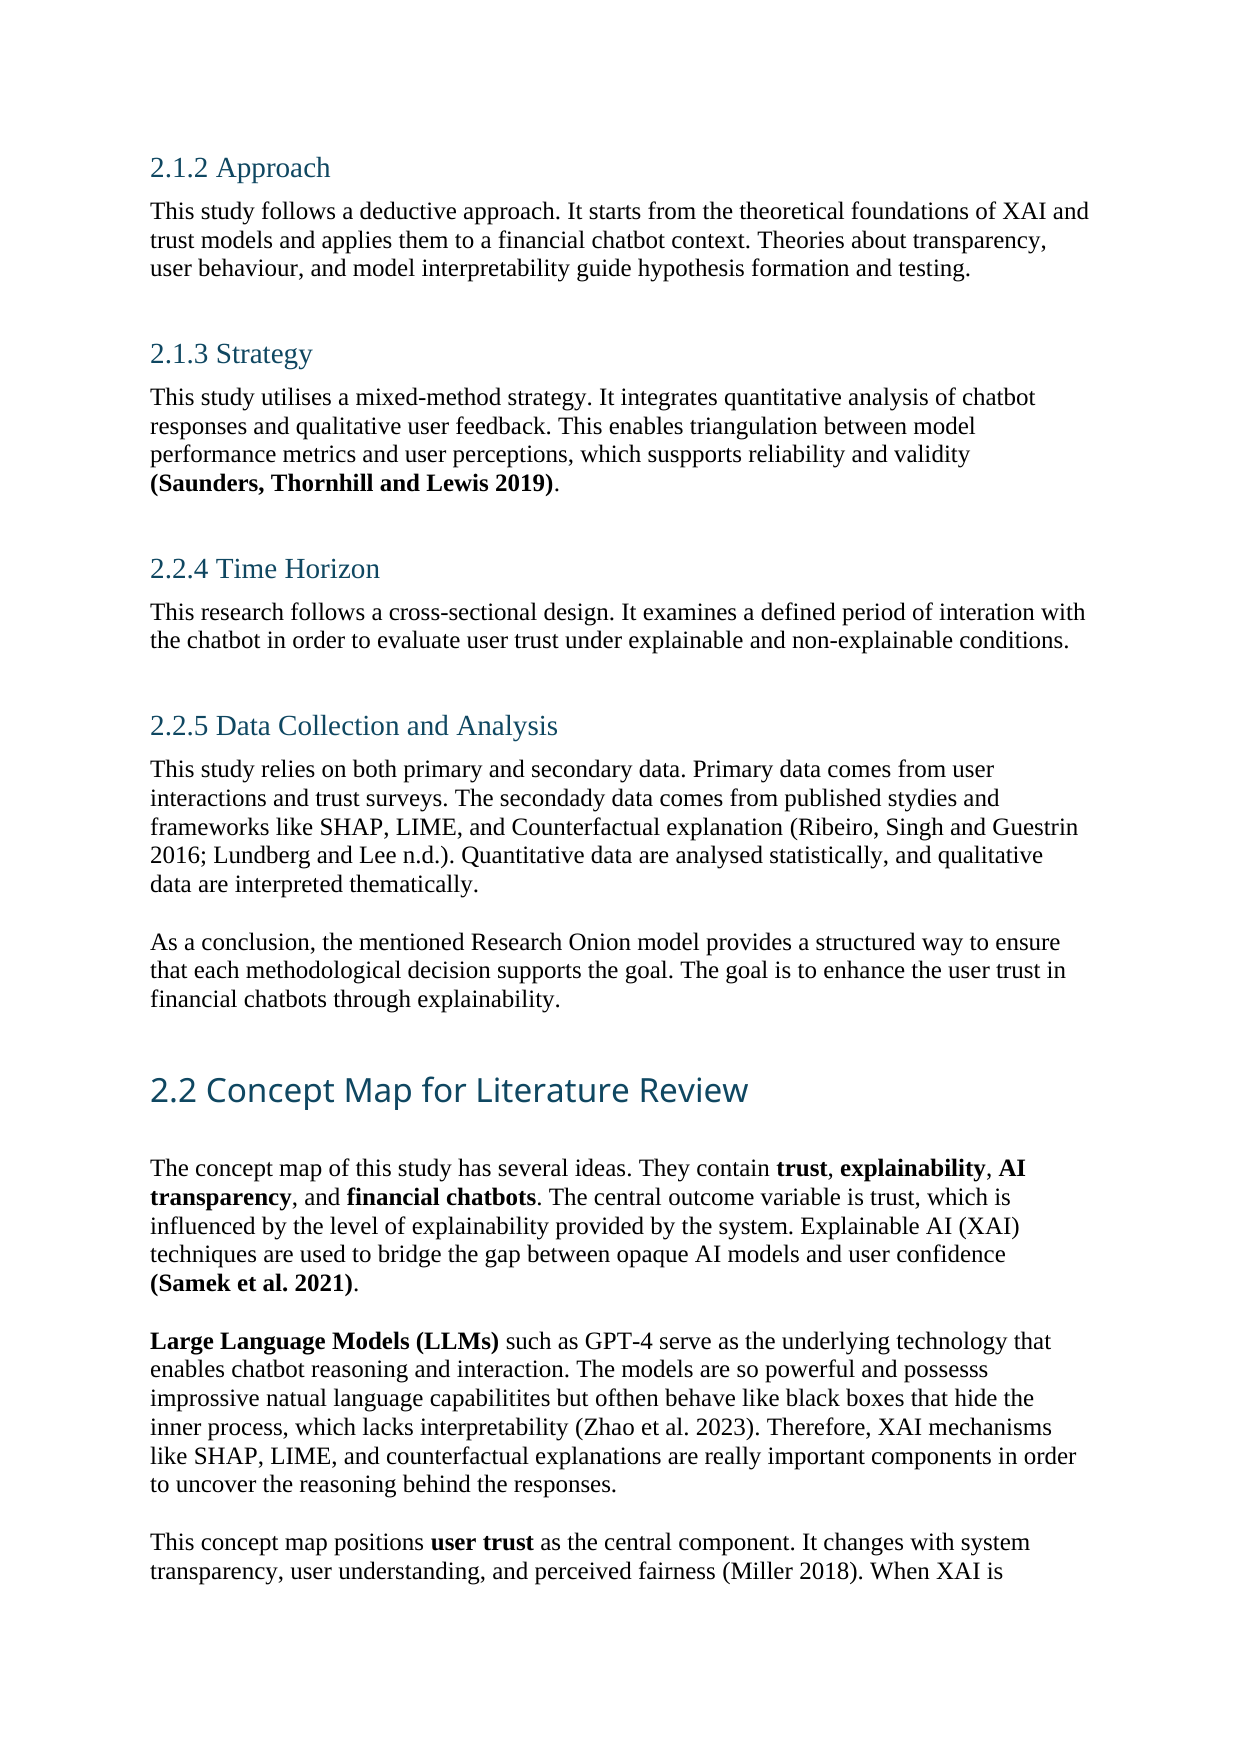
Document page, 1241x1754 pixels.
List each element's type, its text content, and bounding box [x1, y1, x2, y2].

text This study follows a deductive approach. It starts from the theoretical foundations of XAI and trust models and applies them to a financial chatbot context. Theories about transparency, user behaviour, and model interpretability guide hypothesis formation and testing. [150, 196, 1090, 282]
subtitle 2.2.5 Data Collection and Analysis [150, 708, 1090, 742]
text As a conclusion, the mentioned Research Onion model provides a structured way to ensure that each methodological decision supports the goal. The goal is to enhance the user trust in financial chatbots through explainability. [150, 927, 1090, 1013]
text Large Language Models (LLMs) such as GPT-4 serve as the underlying technology that enables chatbot reasoning and interaction. The models are so powerful and possesss improssive natual language capabilitites but ofthen behave like black boxes that hide the inner process, which lacks interpretability (Zhao et al. 2023). Therefore, XAI mechanisms like SHAP, LIME, and counterfactual explanations are really important components in order to uncover the reasoning behind the responses. [150, 1326, 1090, 1498]
text This study utilises a mixed-method strategy. It integrates quantitative analysis of chatbot responses and qualitative user feedback. This enables triangulation between model performance metrics and user perceptions, which suspports reliability and validity (Saunders, Thornhill and Lewis 2019). [150, 382, 1090, 497]
subtitle 2.1.3 Strategy [150, 336, 1090, 369]
text This research follows a cross-sectional design. It examines a defined period of interation with the chatbot in order to evaluate user trust under explainable and non-explainable conditions. [150, 597, 1090, 654]
subtitle 2.2 Concept Map for Literature Review [150, 1067, 1090, 1112]
subtitle 2.1.2 Approach [150, 150, 1090, 183]
subtitle 2.2.4 Time Horizon [150, 551, 1090, 584]
text The concept map of this study has several ideas. They contain trust, explainability, AI transparency, and financial chatbots. The central outcome variable is trust, which is influenced by the level of explainability provided by the system. Explainable AI (XAI) techniques are used to bridge the gap between opaque AI models and user confidence (Samek et al. 2021). [150, 1153, 1090, 1297]
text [150, 1527, 1090, 1584]
text This study relies on both primary and secondary data. Primary data comes from user interactions and trust surveys. The secondady data comes from published stydies and frameworks like SHAP, LIME, and Counterfactual explanation (Ribeiro, Singh and Guestrin 2016; Lundberg and Lee n.d.). Quantitative data are analysed statistically, and qualitative data are interpreted thematically. [150, 754, 1090, 898]
